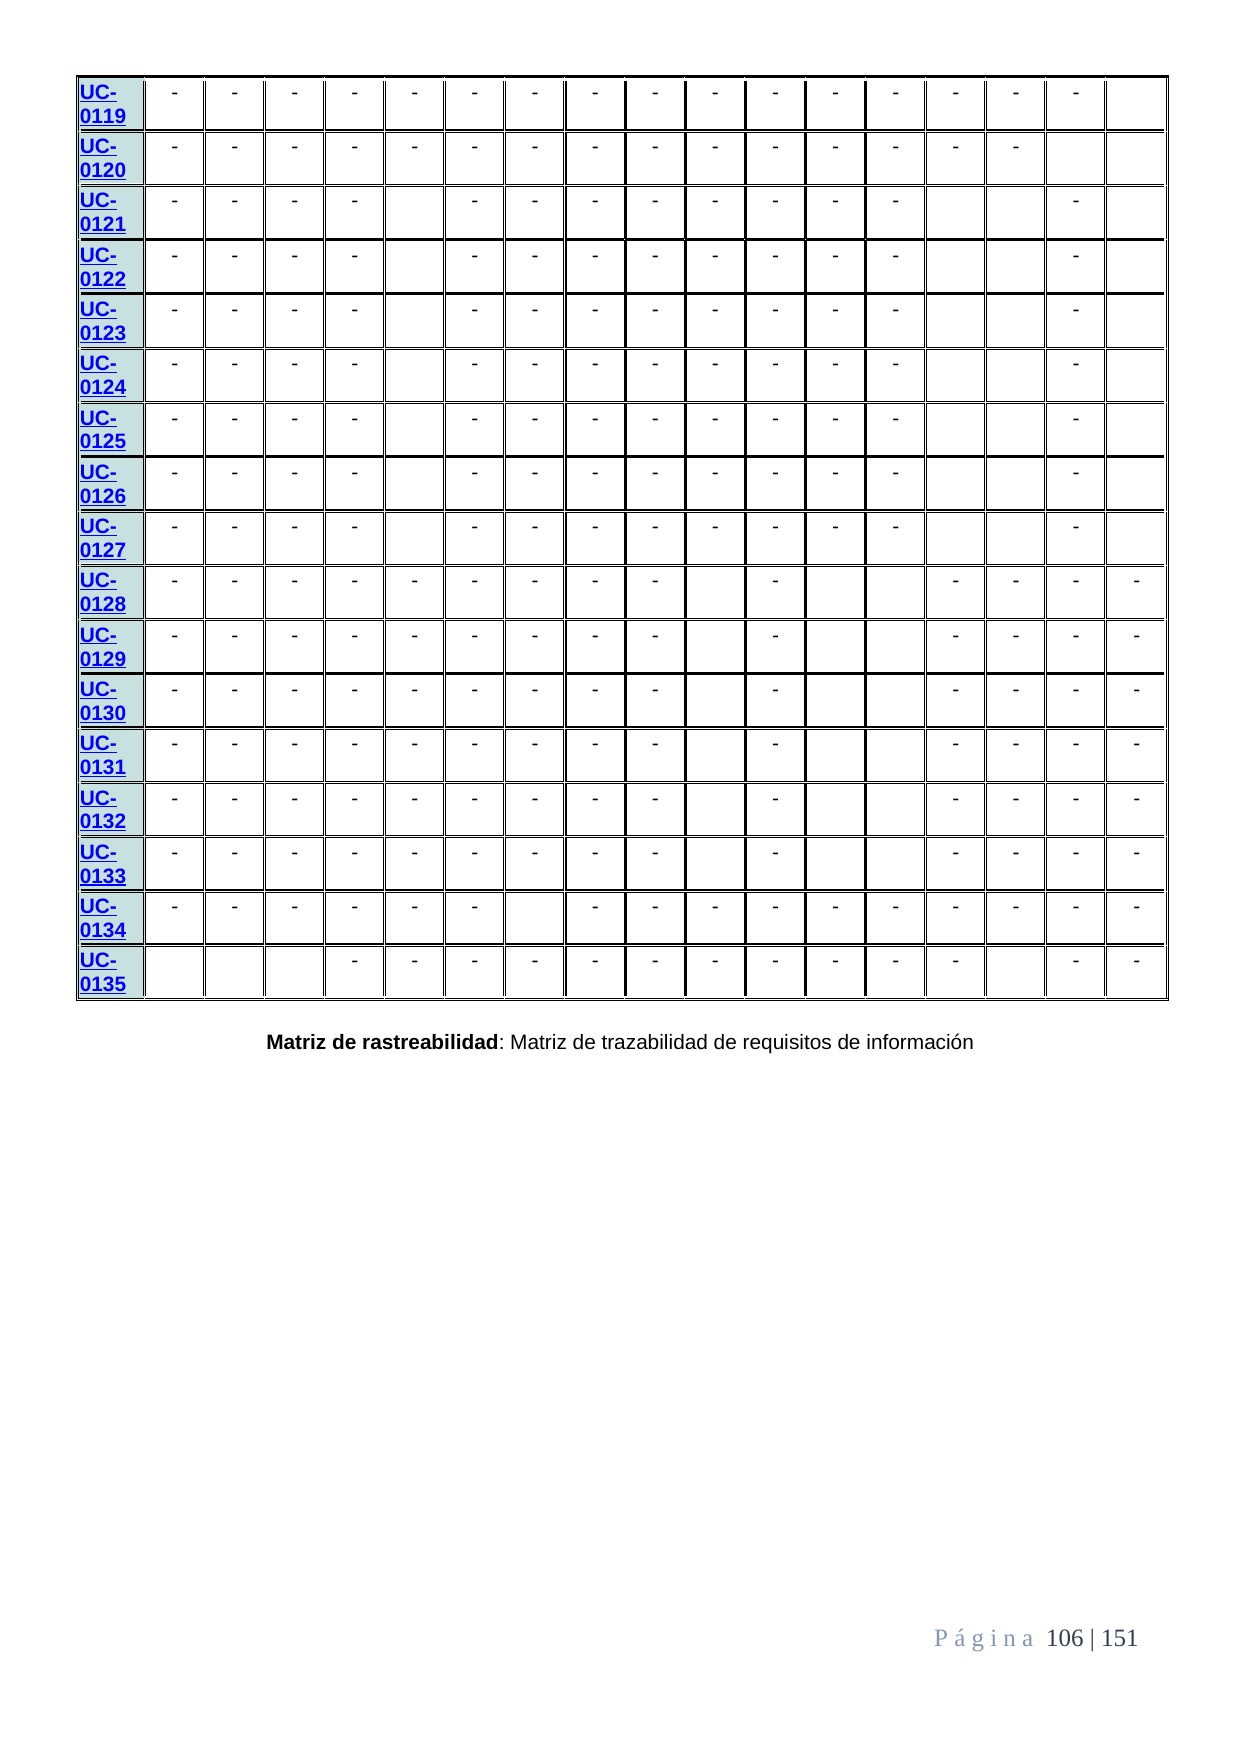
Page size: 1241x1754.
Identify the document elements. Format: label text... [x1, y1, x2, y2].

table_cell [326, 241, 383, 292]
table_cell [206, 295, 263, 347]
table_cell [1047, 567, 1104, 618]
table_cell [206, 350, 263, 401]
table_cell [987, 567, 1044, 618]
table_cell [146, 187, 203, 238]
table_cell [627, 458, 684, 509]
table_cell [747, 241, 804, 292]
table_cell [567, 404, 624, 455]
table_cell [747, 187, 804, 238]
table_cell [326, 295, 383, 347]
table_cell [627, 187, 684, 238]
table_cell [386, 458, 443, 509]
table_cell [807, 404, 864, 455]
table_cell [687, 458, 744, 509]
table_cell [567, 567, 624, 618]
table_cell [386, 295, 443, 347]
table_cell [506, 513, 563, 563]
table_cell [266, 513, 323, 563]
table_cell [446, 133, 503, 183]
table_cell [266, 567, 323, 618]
text Matriz de rastreabilidad: Matriz de trazabilidad de requisitos de información [75, 1030, 1165, 1054]
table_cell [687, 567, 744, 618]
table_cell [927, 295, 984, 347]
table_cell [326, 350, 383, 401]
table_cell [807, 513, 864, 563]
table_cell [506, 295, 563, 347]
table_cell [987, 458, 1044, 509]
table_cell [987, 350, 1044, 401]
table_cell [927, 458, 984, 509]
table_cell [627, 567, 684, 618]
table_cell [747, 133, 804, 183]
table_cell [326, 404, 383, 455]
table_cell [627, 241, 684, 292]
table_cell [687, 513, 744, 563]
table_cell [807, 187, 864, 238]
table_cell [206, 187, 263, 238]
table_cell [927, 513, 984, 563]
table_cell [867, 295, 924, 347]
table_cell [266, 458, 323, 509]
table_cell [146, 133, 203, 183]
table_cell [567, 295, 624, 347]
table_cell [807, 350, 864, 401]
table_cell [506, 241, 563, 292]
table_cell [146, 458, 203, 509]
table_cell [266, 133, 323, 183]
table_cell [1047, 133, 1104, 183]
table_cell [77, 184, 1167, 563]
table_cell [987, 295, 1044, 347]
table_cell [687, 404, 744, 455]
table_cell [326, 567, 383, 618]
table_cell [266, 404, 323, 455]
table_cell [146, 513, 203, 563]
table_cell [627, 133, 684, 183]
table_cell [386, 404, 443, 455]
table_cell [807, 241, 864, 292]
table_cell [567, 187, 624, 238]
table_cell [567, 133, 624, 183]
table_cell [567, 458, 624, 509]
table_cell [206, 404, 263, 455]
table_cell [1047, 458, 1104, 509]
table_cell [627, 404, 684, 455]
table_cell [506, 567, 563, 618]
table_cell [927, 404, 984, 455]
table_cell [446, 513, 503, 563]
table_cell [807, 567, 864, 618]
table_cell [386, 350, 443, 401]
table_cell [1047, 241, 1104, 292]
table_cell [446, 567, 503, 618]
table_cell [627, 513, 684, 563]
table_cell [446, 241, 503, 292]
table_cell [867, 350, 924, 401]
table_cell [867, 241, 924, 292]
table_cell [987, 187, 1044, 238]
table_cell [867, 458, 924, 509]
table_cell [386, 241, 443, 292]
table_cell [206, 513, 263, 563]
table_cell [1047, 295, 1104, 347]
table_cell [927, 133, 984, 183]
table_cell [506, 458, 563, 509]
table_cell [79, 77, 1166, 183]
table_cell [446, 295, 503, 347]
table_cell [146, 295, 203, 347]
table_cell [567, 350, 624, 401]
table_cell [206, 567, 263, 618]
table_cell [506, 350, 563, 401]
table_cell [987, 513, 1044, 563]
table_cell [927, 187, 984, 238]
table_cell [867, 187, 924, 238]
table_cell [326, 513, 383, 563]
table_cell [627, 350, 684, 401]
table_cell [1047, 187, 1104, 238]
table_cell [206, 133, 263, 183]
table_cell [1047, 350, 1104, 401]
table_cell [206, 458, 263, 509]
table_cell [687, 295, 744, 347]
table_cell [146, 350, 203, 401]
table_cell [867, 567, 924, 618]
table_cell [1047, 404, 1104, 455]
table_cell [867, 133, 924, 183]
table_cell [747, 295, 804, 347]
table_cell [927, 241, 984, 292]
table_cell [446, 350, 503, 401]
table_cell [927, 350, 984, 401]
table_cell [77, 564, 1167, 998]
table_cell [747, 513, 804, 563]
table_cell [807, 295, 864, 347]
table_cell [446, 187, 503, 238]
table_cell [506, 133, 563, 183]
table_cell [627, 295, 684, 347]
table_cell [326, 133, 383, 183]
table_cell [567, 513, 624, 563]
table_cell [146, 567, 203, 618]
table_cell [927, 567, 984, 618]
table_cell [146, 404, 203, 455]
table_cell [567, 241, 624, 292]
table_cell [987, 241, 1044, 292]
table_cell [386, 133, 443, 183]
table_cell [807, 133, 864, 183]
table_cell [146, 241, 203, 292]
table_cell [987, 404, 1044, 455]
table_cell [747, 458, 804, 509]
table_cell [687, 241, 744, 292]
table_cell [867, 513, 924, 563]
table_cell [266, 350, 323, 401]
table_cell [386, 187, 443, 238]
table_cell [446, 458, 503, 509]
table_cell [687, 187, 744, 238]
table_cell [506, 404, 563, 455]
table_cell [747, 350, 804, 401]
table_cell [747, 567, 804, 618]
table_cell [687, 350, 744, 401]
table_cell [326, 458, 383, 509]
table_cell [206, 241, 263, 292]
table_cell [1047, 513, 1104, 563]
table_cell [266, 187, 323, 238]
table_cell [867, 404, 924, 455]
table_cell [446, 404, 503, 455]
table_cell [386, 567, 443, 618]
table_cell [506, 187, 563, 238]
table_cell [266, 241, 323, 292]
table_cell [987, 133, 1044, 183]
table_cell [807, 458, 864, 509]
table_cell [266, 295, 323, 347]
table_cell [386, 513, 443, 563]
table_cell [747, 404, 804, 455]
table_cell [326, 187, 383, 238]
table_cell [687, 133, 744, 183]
